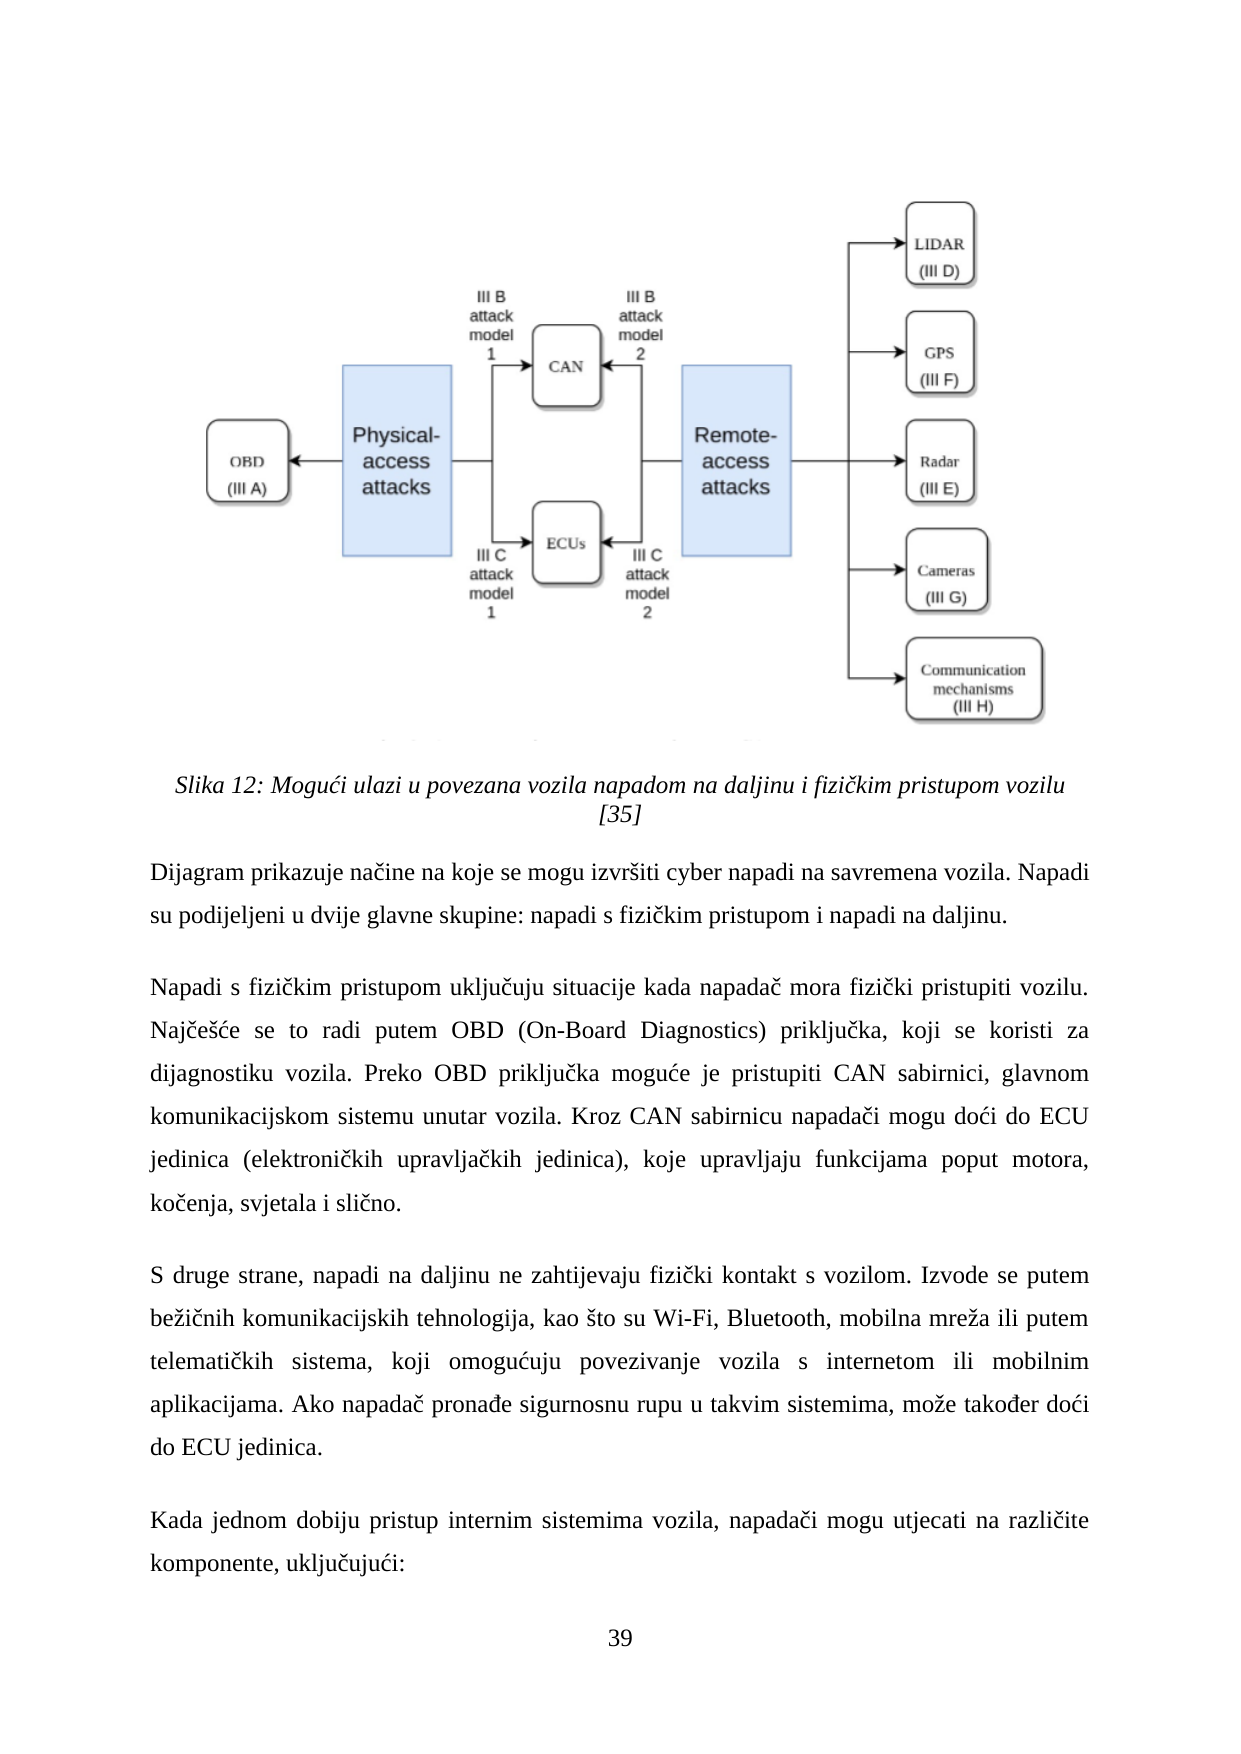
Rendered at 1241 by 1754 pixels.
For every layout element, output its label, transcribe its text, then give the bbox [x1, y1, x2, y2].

text Slika 12: Mogući ulazi u povezana vozila napadom na daljinu i fizičkim pristupom vozilu [35] [150, 770, 1090, 827]
picture [150, 150, 1091, 741]
text Napadi s fizičkim pristupom uključuju situacije kada napadač mora fizički pristupiti vozilu. Najčešće se to radi putem OBD (On-Board Diagnostics) priključka, koji se koristi za dijagnostiku vozila. Preko OBD priključka moguće je pristupiti CAN sabirnici, glavnom komunikacijskom sistemu unutar vozila. Kroz CAN sabirnicu napadači mogu doći do ECU jedinica (elektroničkih upravljačkih jedinica), koje upravljaju funkcijama poput motora, kočenja, svjetala i slično. [150, 972, 1090, 1216]
text S druge strane, napadi na daljinu ne zahtijevaju fizički kontakt s vozilom. Izvode se putem bežičnih komunikacijskih tehnologija, kao što su Wi-Fi, Bluetooth, mobilna mreža ili putem telematičkih sistema, koji omogućuju povezivanje vozila s internetom ili mobilnim aplikacijama. Ako napadač pronađe sigurnosnu rupu u takvim sistemima, može također doći do ECU jedinica. [150, 1260, 1090, 1461]
text Kada jednom dobiju pristup internim sistemima vozila, napadači mogu utjecati na različite komponente, uključujući: [150, 1505, 1090, 1577]
text Dijagram prikazuje načine na koje se mogu izvršiti cyber napadi na savremena vozila. Napadi su podijeljeni u dvije glavne skupine: napadi s fizičkim pristupom i napadi na daljinu. [150, 857, 1090, 928]
